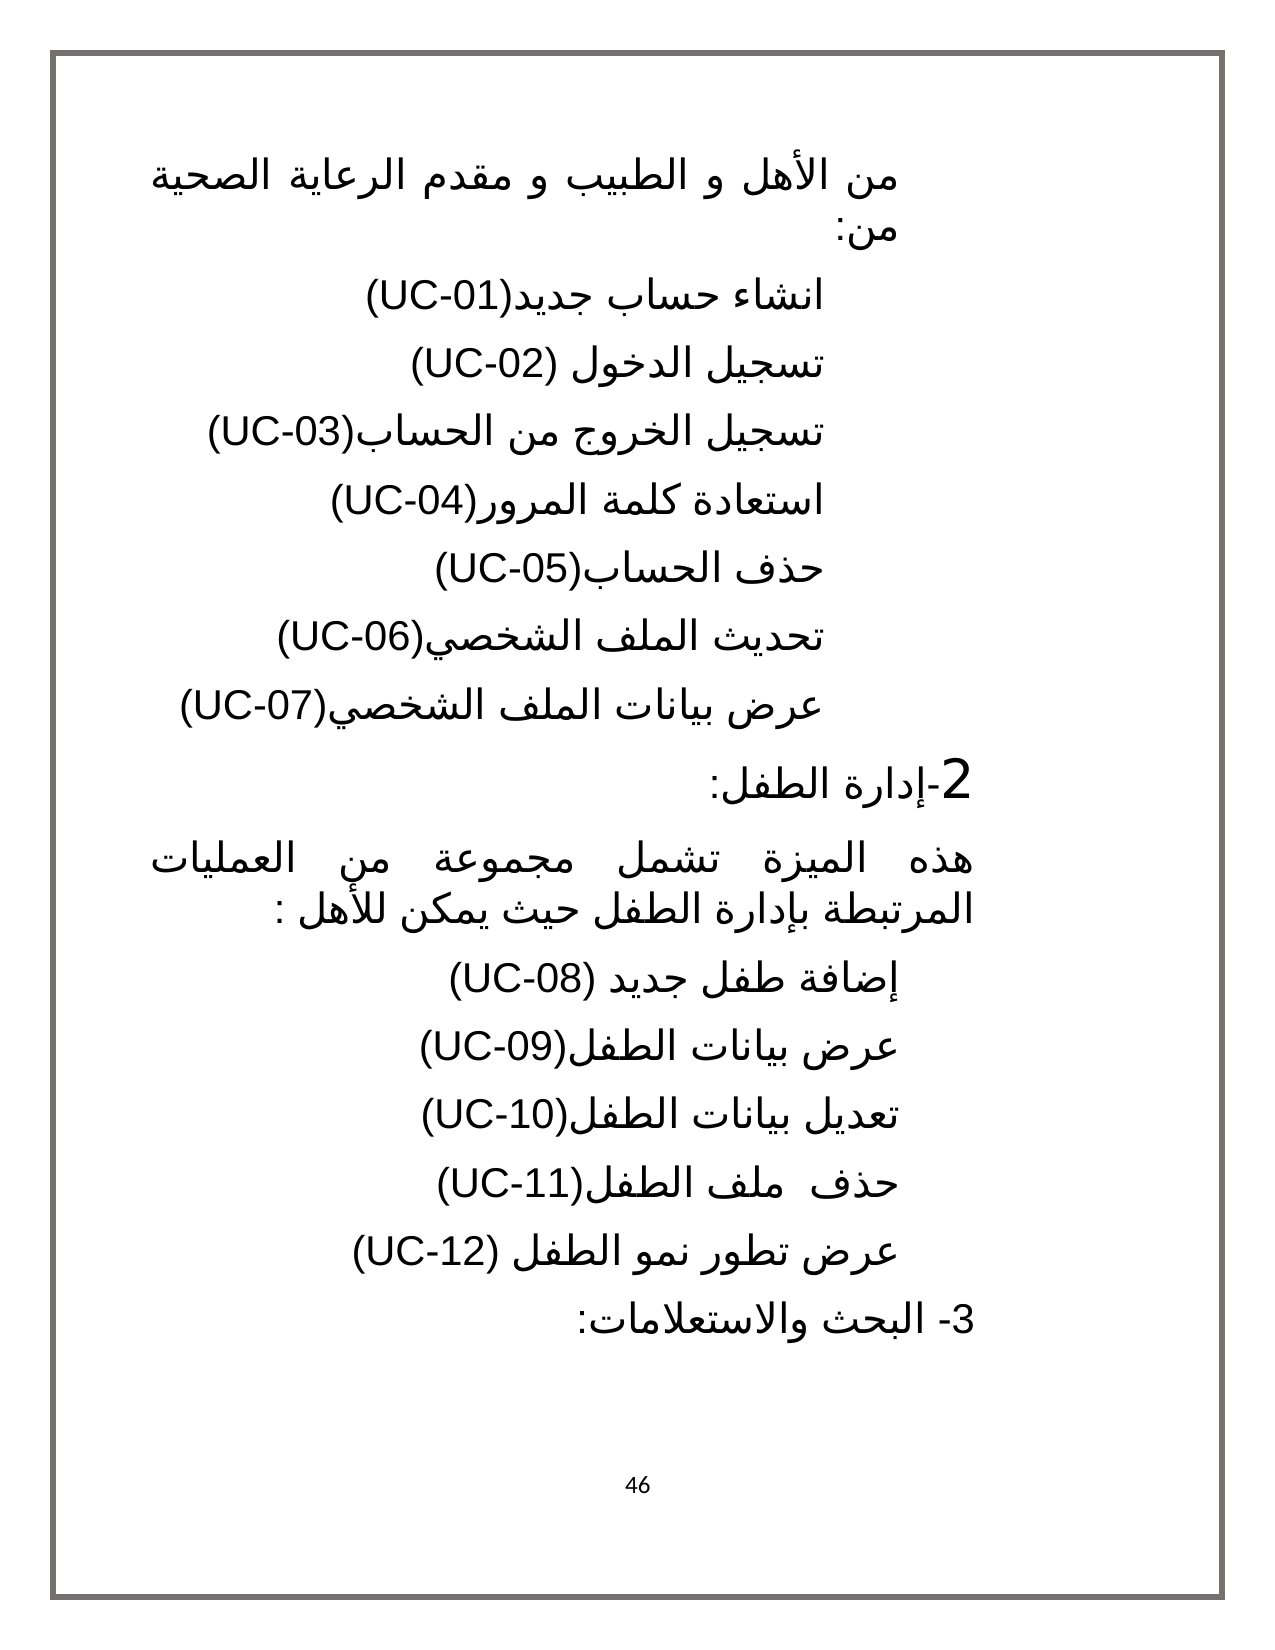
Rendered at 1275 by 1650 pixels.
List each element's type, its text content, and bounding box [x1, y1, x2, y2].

text 2-إدارة الطفل: [150, 748, 975, 811]
text حذف ملف الطفل(UC-11) [150, 1158, 900, 1206]
text هذه الميزة تشمل مجموعة من العمليات المرتبطة بإدارة الطفل حيث يمكن للأهل : [150, 833, 975, 933]
text حذف الحساب(UC-05) [150, 543, 825, 591]
text 3- البحث والاستعلامات: [150, 1295, 975, 1343]
text عرض تطور نمو الطفل (UC-12) [150, 1226, 900, 1274]
text إضافة طفل جديد (UC-08) [150, 953, 900, 1001]
text تسجيل الدخول (UC-02) [150, 338, 825, 386]
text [150, 150, 900, 249]
text عرض بيانات الطفل(UC-09) [150, 1021, 900, 1069]
text تحديث الملف الشخصي(UC-06) [150, 612, 825, 659]
text تسجيل الخروج من الحساب(UC-03) [150, 407, 825, 454]
text استعادة كلمة المرور(UC-04) [150, 475, 825, 523]
text انشاء حساب جديد(UC-01) [150, 270, 825, 318]
text تعديل بيانات الطفل(UC-10) [150, 1090, 900, 1138]
text عرض بيانات الملف الشخصي(UC-07) [150, 680, 825, 728]
